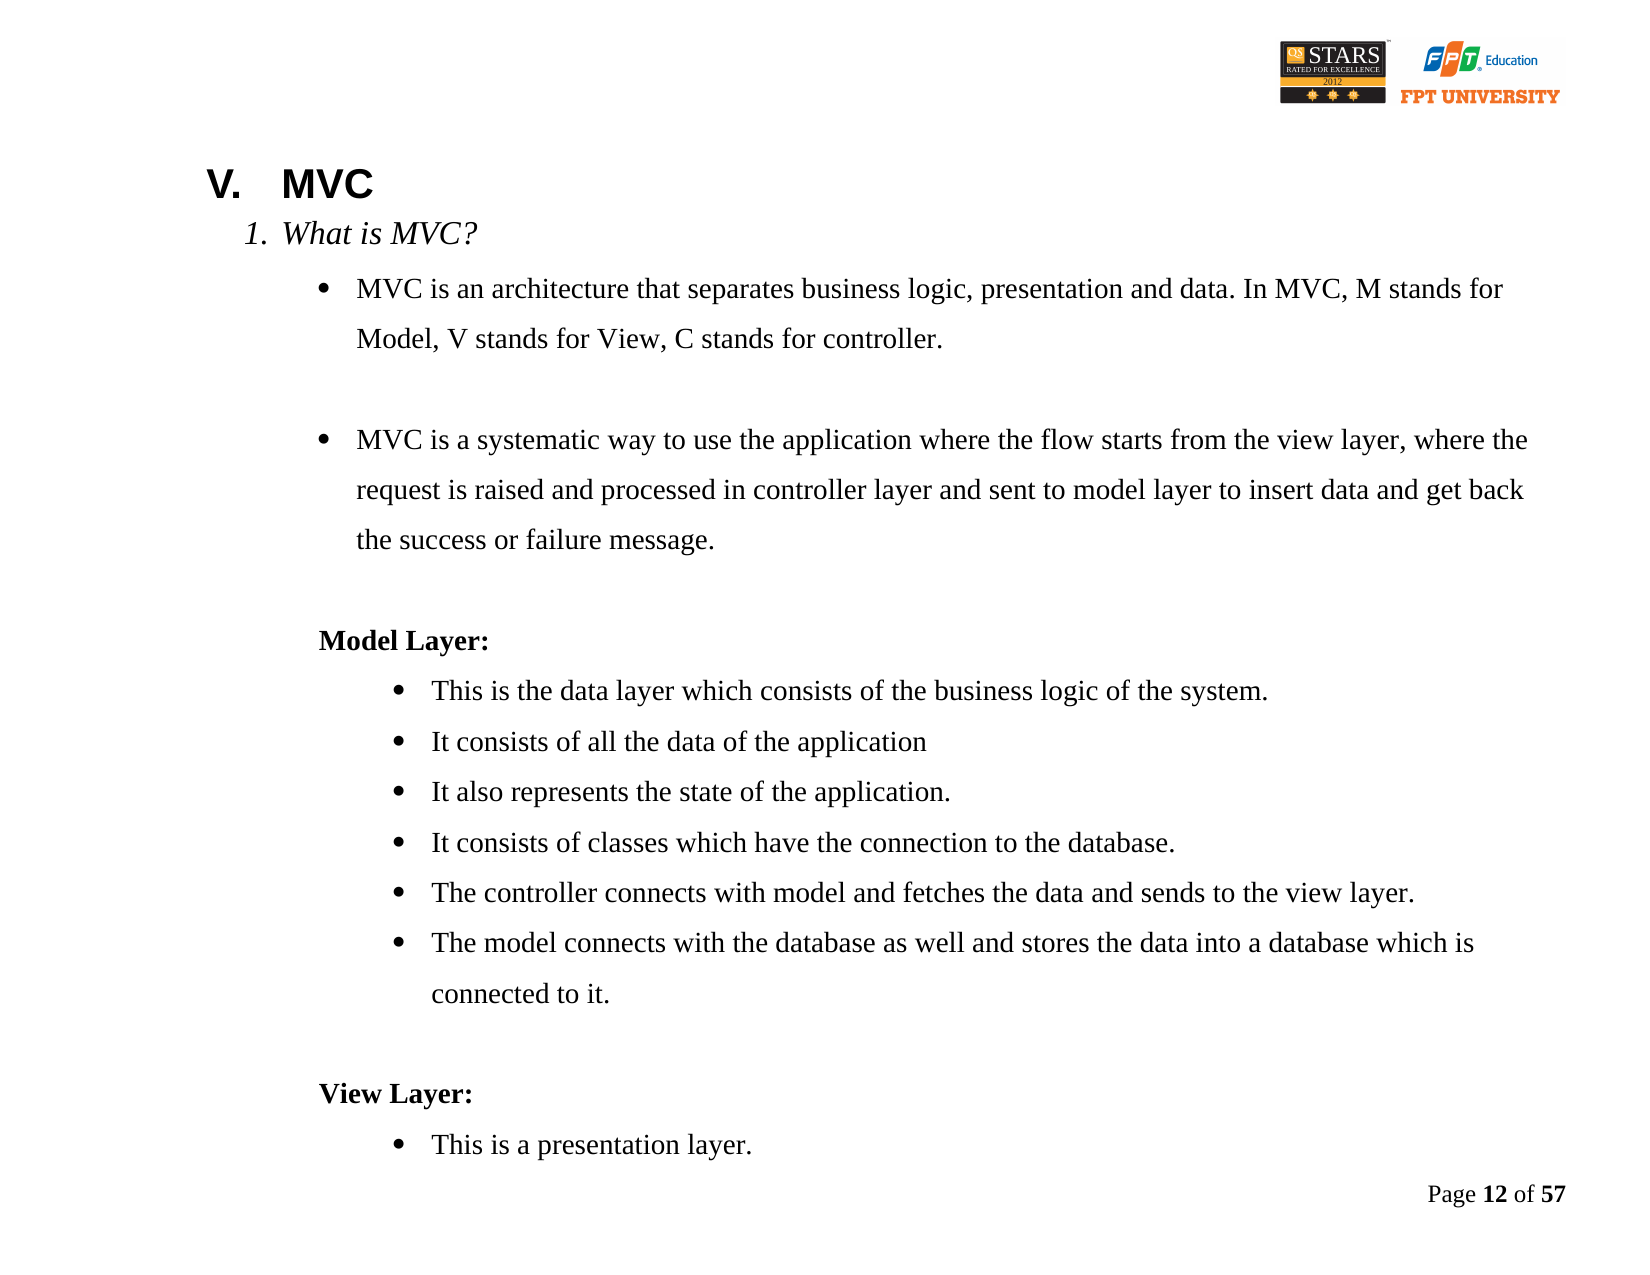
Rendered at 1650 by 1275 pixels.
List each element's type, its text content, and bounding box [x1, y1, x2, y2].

text Model Layer: [244, 623, 1566, 657]
subtitle MVC [206, 159, 1566, 207]
list It consists of all the data of the application [394, 724, 1566, 757]
list MVC is an architecture that separates business logic, presentation and data. In MVC, M stands for Model, V stands for View, C stands for controller. [319, 271, 1566, 355]
list The model connects with the database as well and stores the data into a database which is connected to it. [394, 926, 1566, 1009]
text View Layer: [244, 1077, 1566, 1110]
list It consists of classes which have the connection to the database. [394, 825, 1566, 858]
list This is a presentation layer. [394, 1127, 1566, 1161]
picture [1274, 37, 1566, 106]
list The controller connects with model and fetches the data and sends to the view layer. [394, 875, 1566, 909]
list MVC is a systematic way to use the application where the flow starts from the view layer, where the request is raised and processed in controller layer and sent to model layer to insert data and get back the success or failure message. [319, 422, 1566, 556]
list This is the data layer which consists of the business logic of the system. [394, 673, 1566, 707]
list What is MVC? [244, 213, 1566, 252]
list It also represents the state of the application. [394, 774, 1566, 808]
